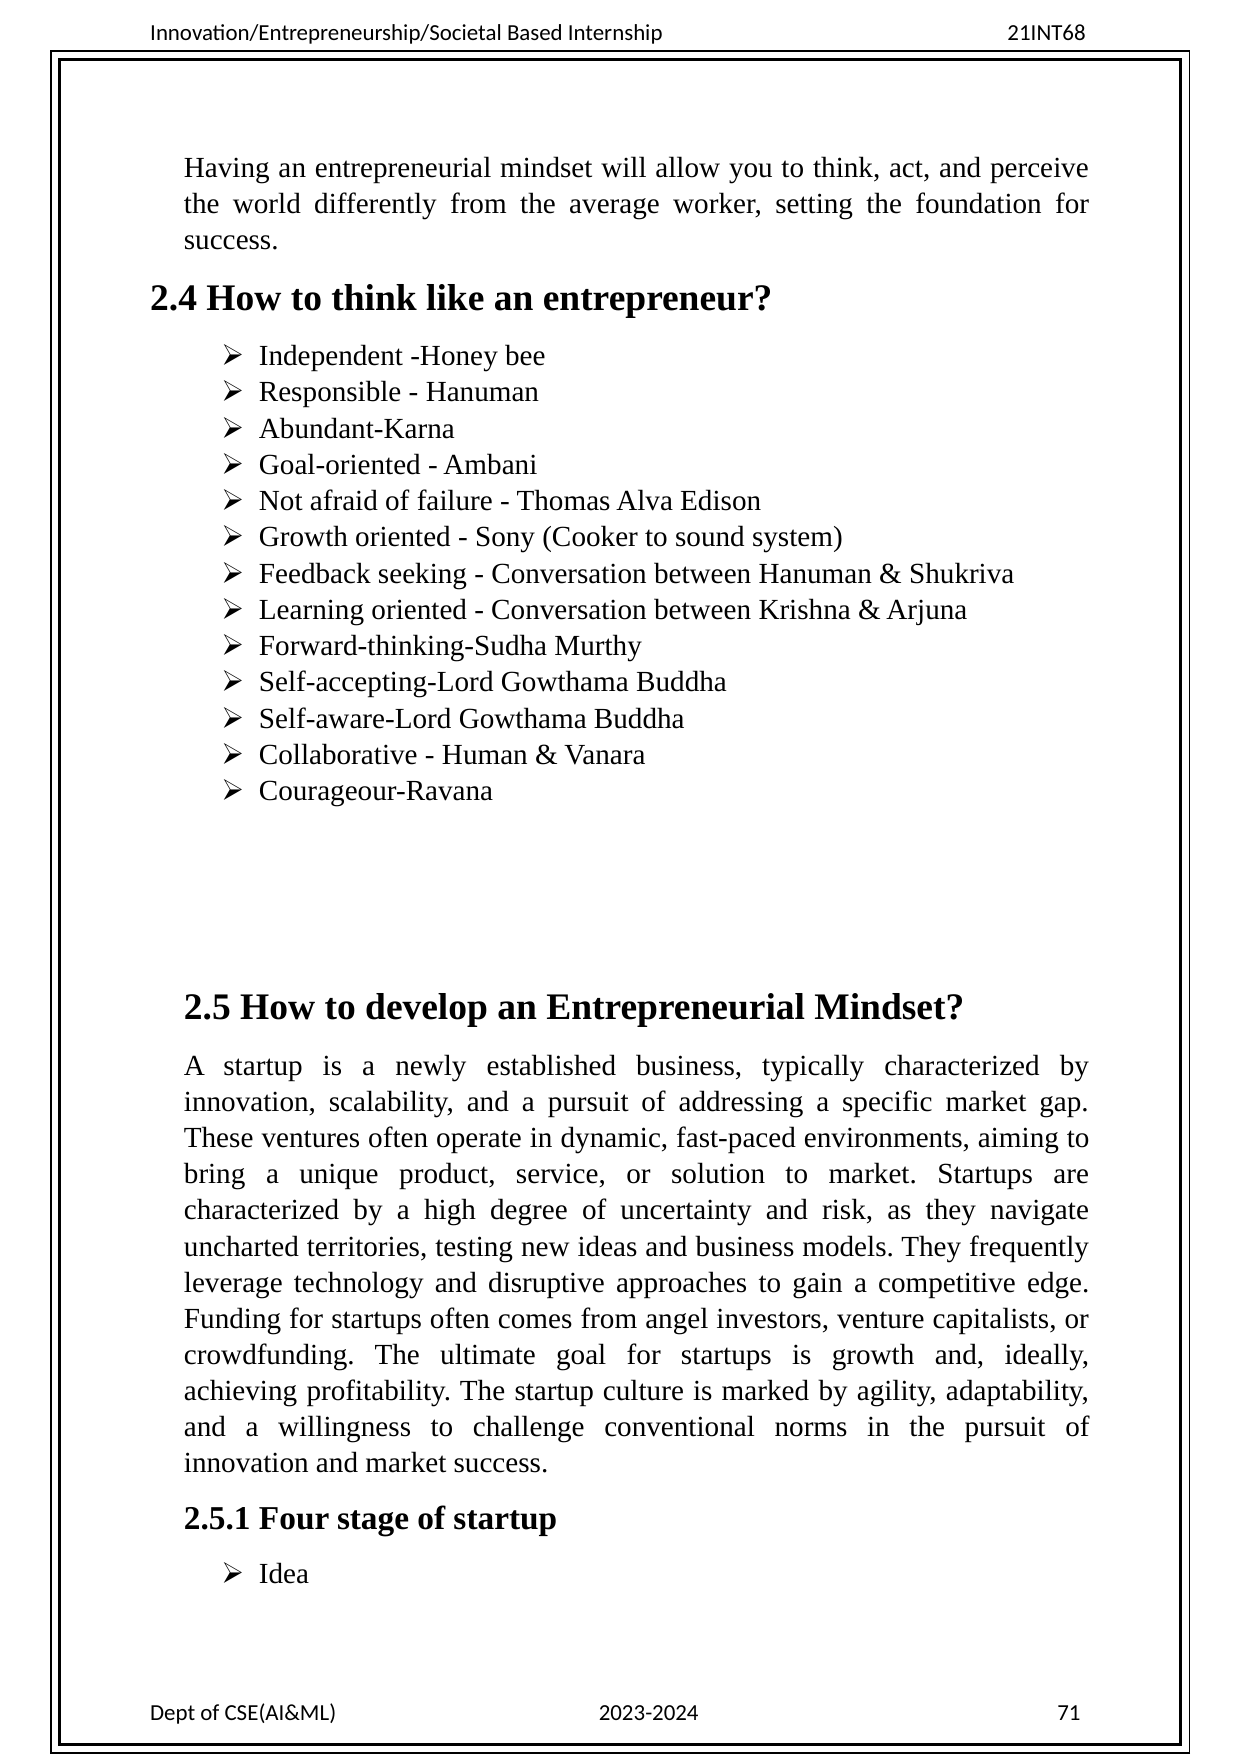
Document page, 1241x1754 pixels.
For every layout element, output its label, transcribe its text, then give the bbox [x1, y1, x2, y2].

list Courageour-Ravana [221, 773, 1090, 807]
list Feedback seeking - Conversation between Hanuman & Shukriva [221, 556, 1090, 589]
list Goal-oriented - Ambani [221, 447, 1090, 481]
text A startup is a newly established business, typically characterized by innovation, scalability, and a pursuit of addressing a specific market gap. These ventures often operate in dynamic, fast-paced environments, aiming to bring a unique product, service, or solution to market. Startups are characterized by a high degree of uncertainty and risk, as they navigate uncharted territories, testing new ideas and business models. They frequently leverage technology and disruptive approaches to gain a competitive edge. Funding for startups often comes from angel investors, venture capitalists, or crowdfunding. The ultimate goal for startups is growth and, ideally, achieving profitability. The startup culture is marked by agility, adaptability, and a willingness to challenge conventional norms in the pursuit of innovation and market success. [184, 1048, 1090, 1479]
list Not afraid of failure - Thomas Alva Edison [221, 483, 1090, 517]
list Independent -Honey bee [221, 338, 1090, 372]
list Forward-thinking-Sudha Murthy [221, 628, 1090, 662]
list Collaborative - Human & Vanara [221, 737, 1090, 771]
text Having an entrepreneurial mindset will allow you to think, act, and perceive the world differently from the average worker, setting the foundation for success. [184, 150, 1090, 256]
text 2.4 How to think like an entrepreneur? [150, 275, 1090, 318]
list Abundant-Karna [221, 411, 1090, 444]
list Self-accepting-Lord Gowthama Buddha [221, 664, 1090, 698]
list Learning oriented - Conversation between Krishna & Arjuna [221, 592, 1090, 626]
text 2.5 How to develop an Entrepreneurial Mindset? [184, 985, 1090, 1028]
list Responsible - Hanuman [221, 374, 1090, 408]
list Growth oriented - Sony (Cooker to sound system) [221, 519, 1090, 553]
text 2.5.1 Four stage of startup [184, 1498, 1090, 1537]
list Idea [221, 1556, 1090, 1590]
list Self-aware-Lord Gowthama Buddha [221, 701, 1090, 734]
